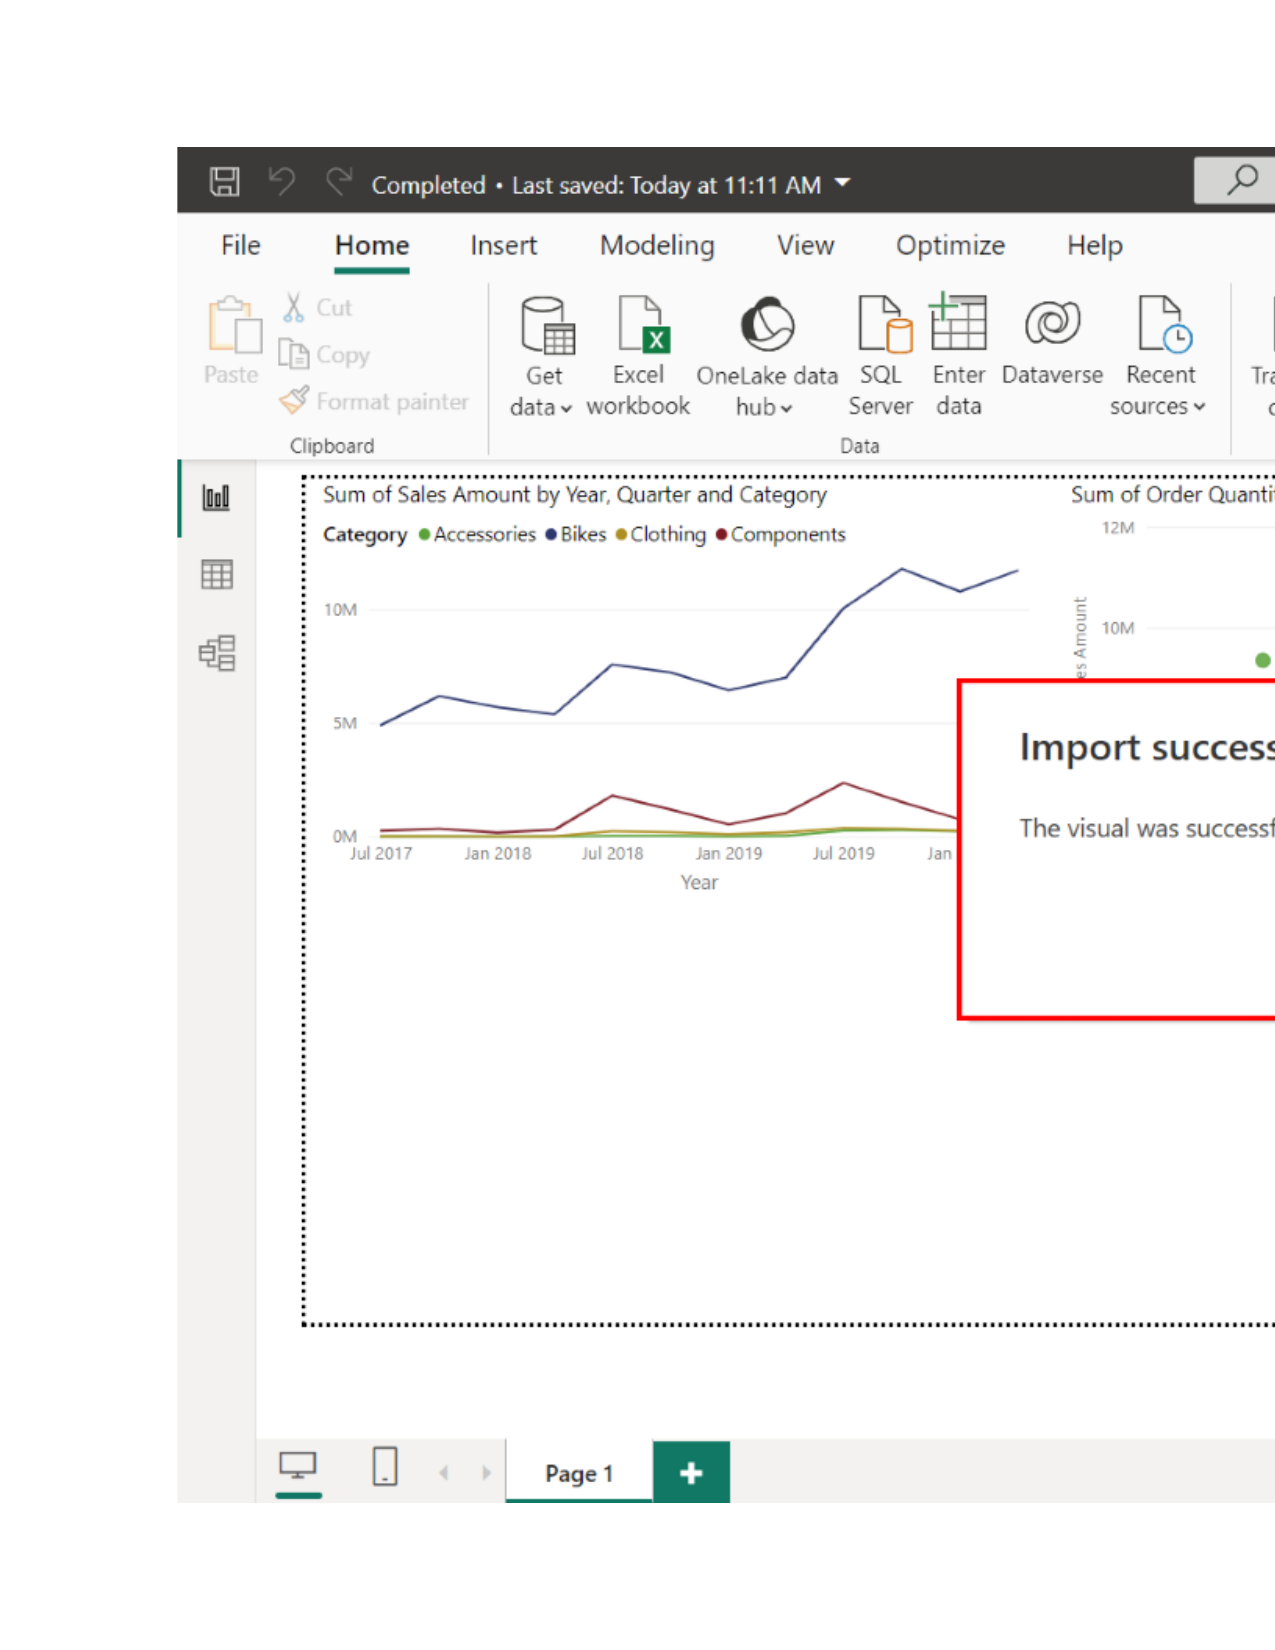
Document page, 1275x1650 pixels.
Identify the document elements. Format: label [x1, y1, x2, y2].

picture [177, 147, 1275, 1503]
